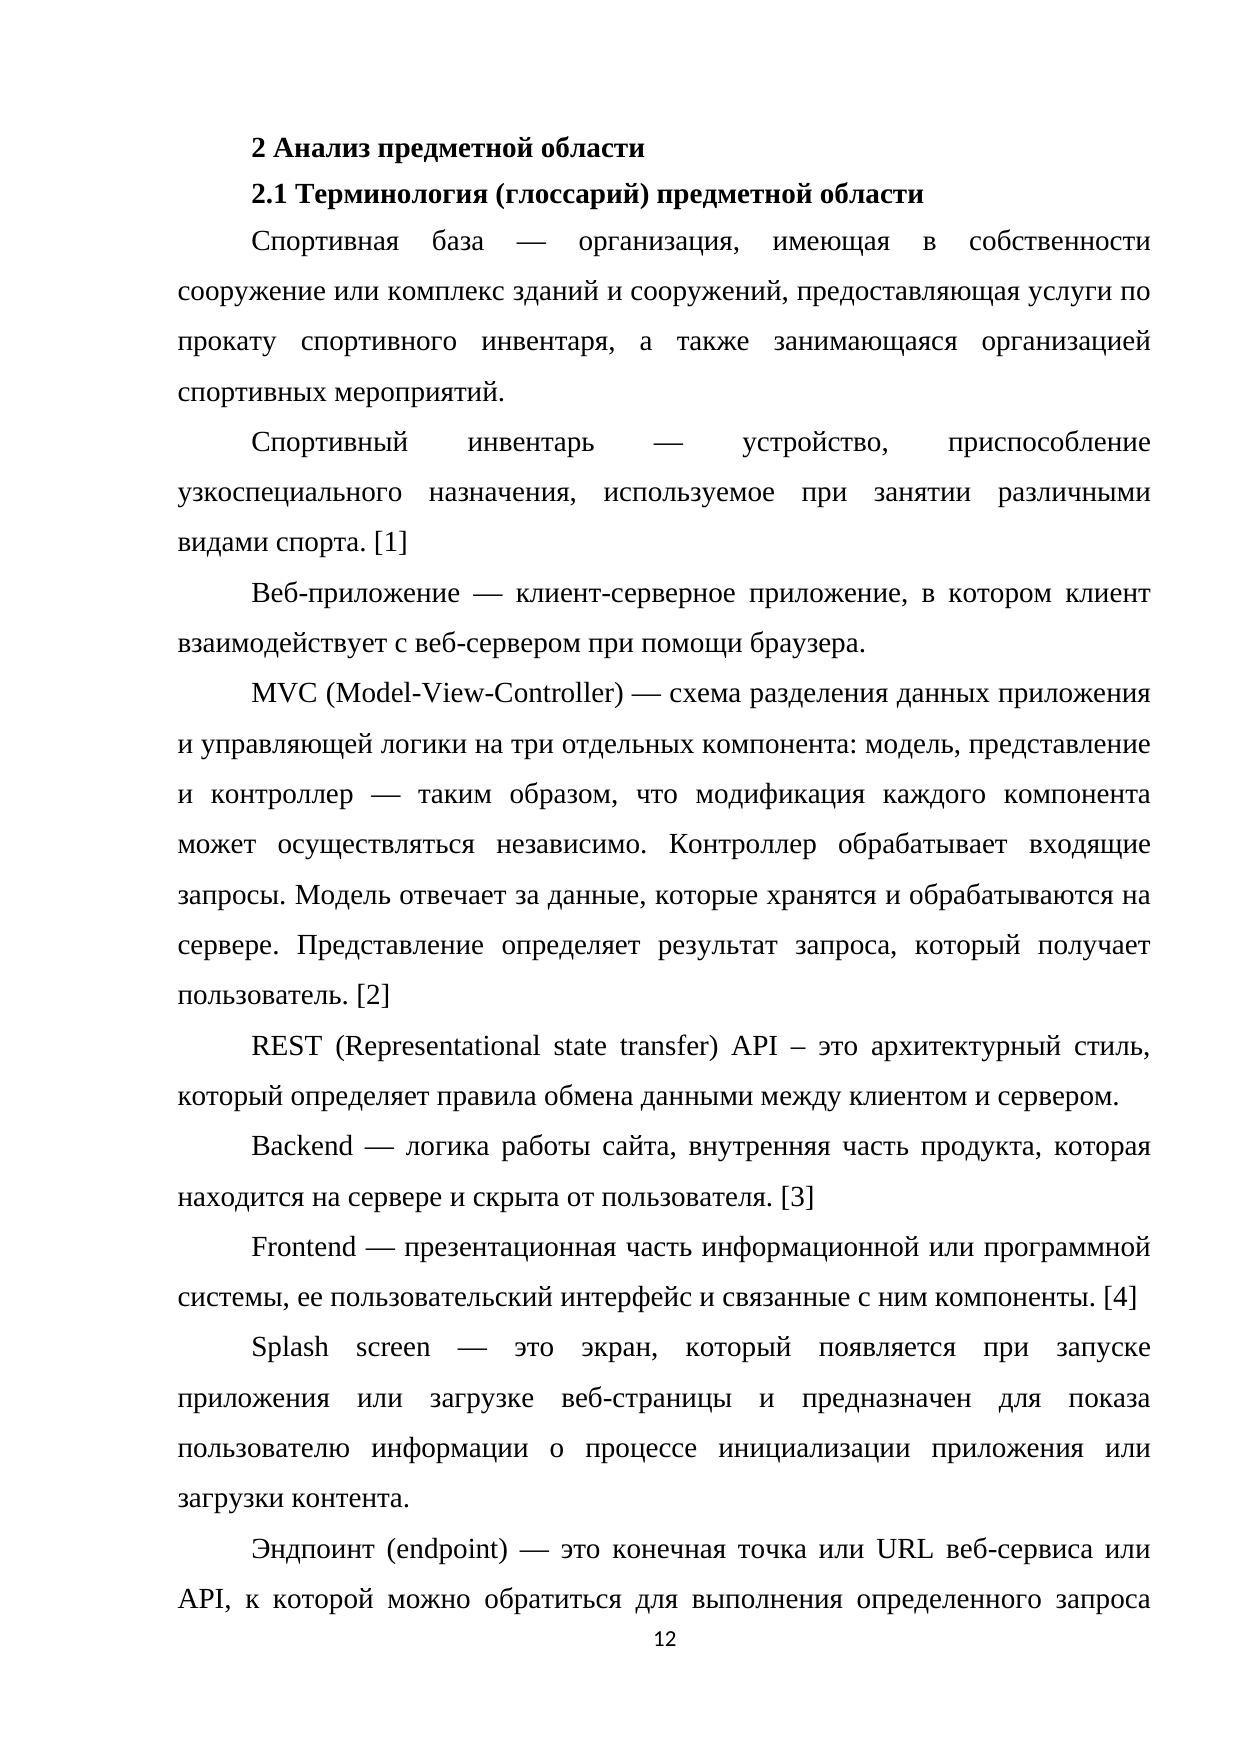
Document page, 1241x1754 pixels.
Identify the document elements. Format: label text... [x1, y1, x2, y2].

text REST (Representational state transfer) API – это архитектурный стиль, который определяет правила обмена данными между клиентом и сервером. [177, 1028, 1152, 1112]
text Backend — логика работы сайта, внутренняя часть продукта, которая находится на сервере и скрыта от пользователя. [3] [177, 1128, 1152, 1212]
text Frontend — презентационная часть информационной или программной системы, ее пользовательский интерфейс и связанные с ним компоненты. [4] [177, 1229, 1152, 1313]
text Веб-приложение — клиент-серверное приложение, в котором клиент взаимодействует с веб-сервером при помощи браузера. [177, 575, 1152, 659]
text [177, 1531, 1152, 1615]
text MVC (Model-View-Controller) — схема разделения данных приложения и управляющей логики на три отдельных компонента: модель, представление и контроллер — таким образом, что модификация каждого компонента может осуществляться независимо. Контроллер обрабатывает входящие запросы. Модель отвечает за данные, которые хранятся и обрабатываются на сервере. Представление определяет результат запроса, который получает пользователь. [2] [177, 676, 1152, 1011]
text Спортивный инвентарь — устройство, приспособление узкоспециального назначения, используемое при занятии различными видами спорта. [1] [177, 424, 1152, 558]
text Терминология (глоссарий) предметной области [251, 177, 1152, 210]
text Спортивная база — организация, имеющая в собственности сооружение или комплекс зданий и сооружений, предоставляющая услуги по прокату спортивного инвентаря, а также занимающаяся организацией спортивных мероприятий. [177, 223, 1152, 407]
text Анализ предметной области [251, 131, 1152, 164]
text Splash screen — это экран, который появляется при запуске приложения или загрузке веб-страницы и предназначен для показа пользователю информации о процессе инициализации приложения или загрузки контента. [177, 1329, 1152, 1514]
